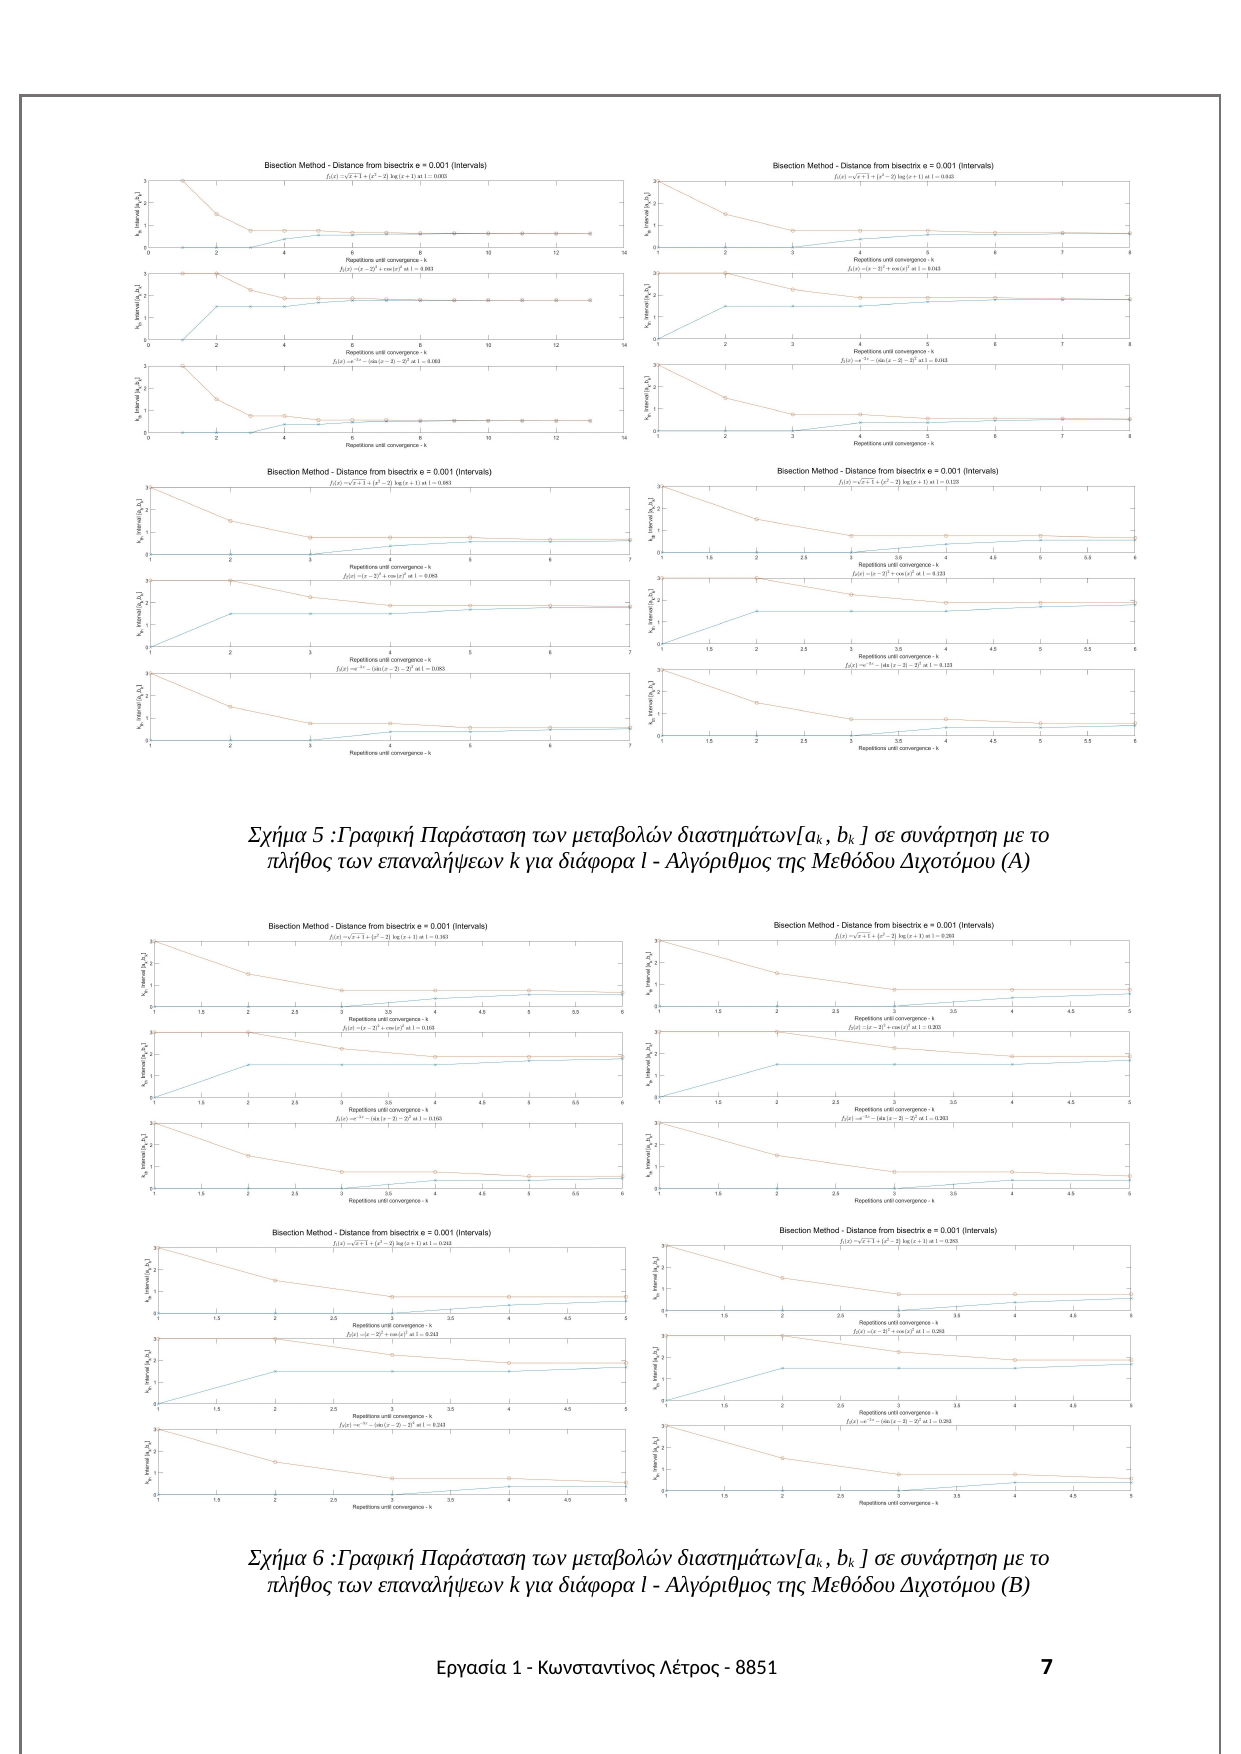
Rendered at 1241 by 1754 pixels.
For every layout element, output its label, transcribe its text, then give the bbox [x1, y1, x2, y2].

list Σχήμα 5 :Γραφική Παράσταση των μεταβολών διαστημάτων[ak , bk ] σε συνάρτηση με το πλήθος των επαναλήψεων k για διάφορα l - Αλγόριθμος της Μεθόδου Διχοτόμου (Α) [247, 821, 1053, 873]
picture [132, 463, 637, 759]
picture [127, 159, 634, 450]
picture [637, 916, 1139, 1207]
picture [130, 916, 631, 1207]
picture [645, 1221, 1140, 1511]
picture [133, 1224, 637, 1512]
picture [636, 159, 1140, 450]
list Σχήμα 6 :Γραφική Παράσταση των μεταβολών διαστημάτων[ak , bk ] σε συνάρτηση με το πλήθος των επαναλήψεων k για διάφορα l - Αλγόριθμος της Μεθόδου Διχοτόμου (Β) [247, 1544, 1053, 1597]
picture [640, 464, 1145, 754]
